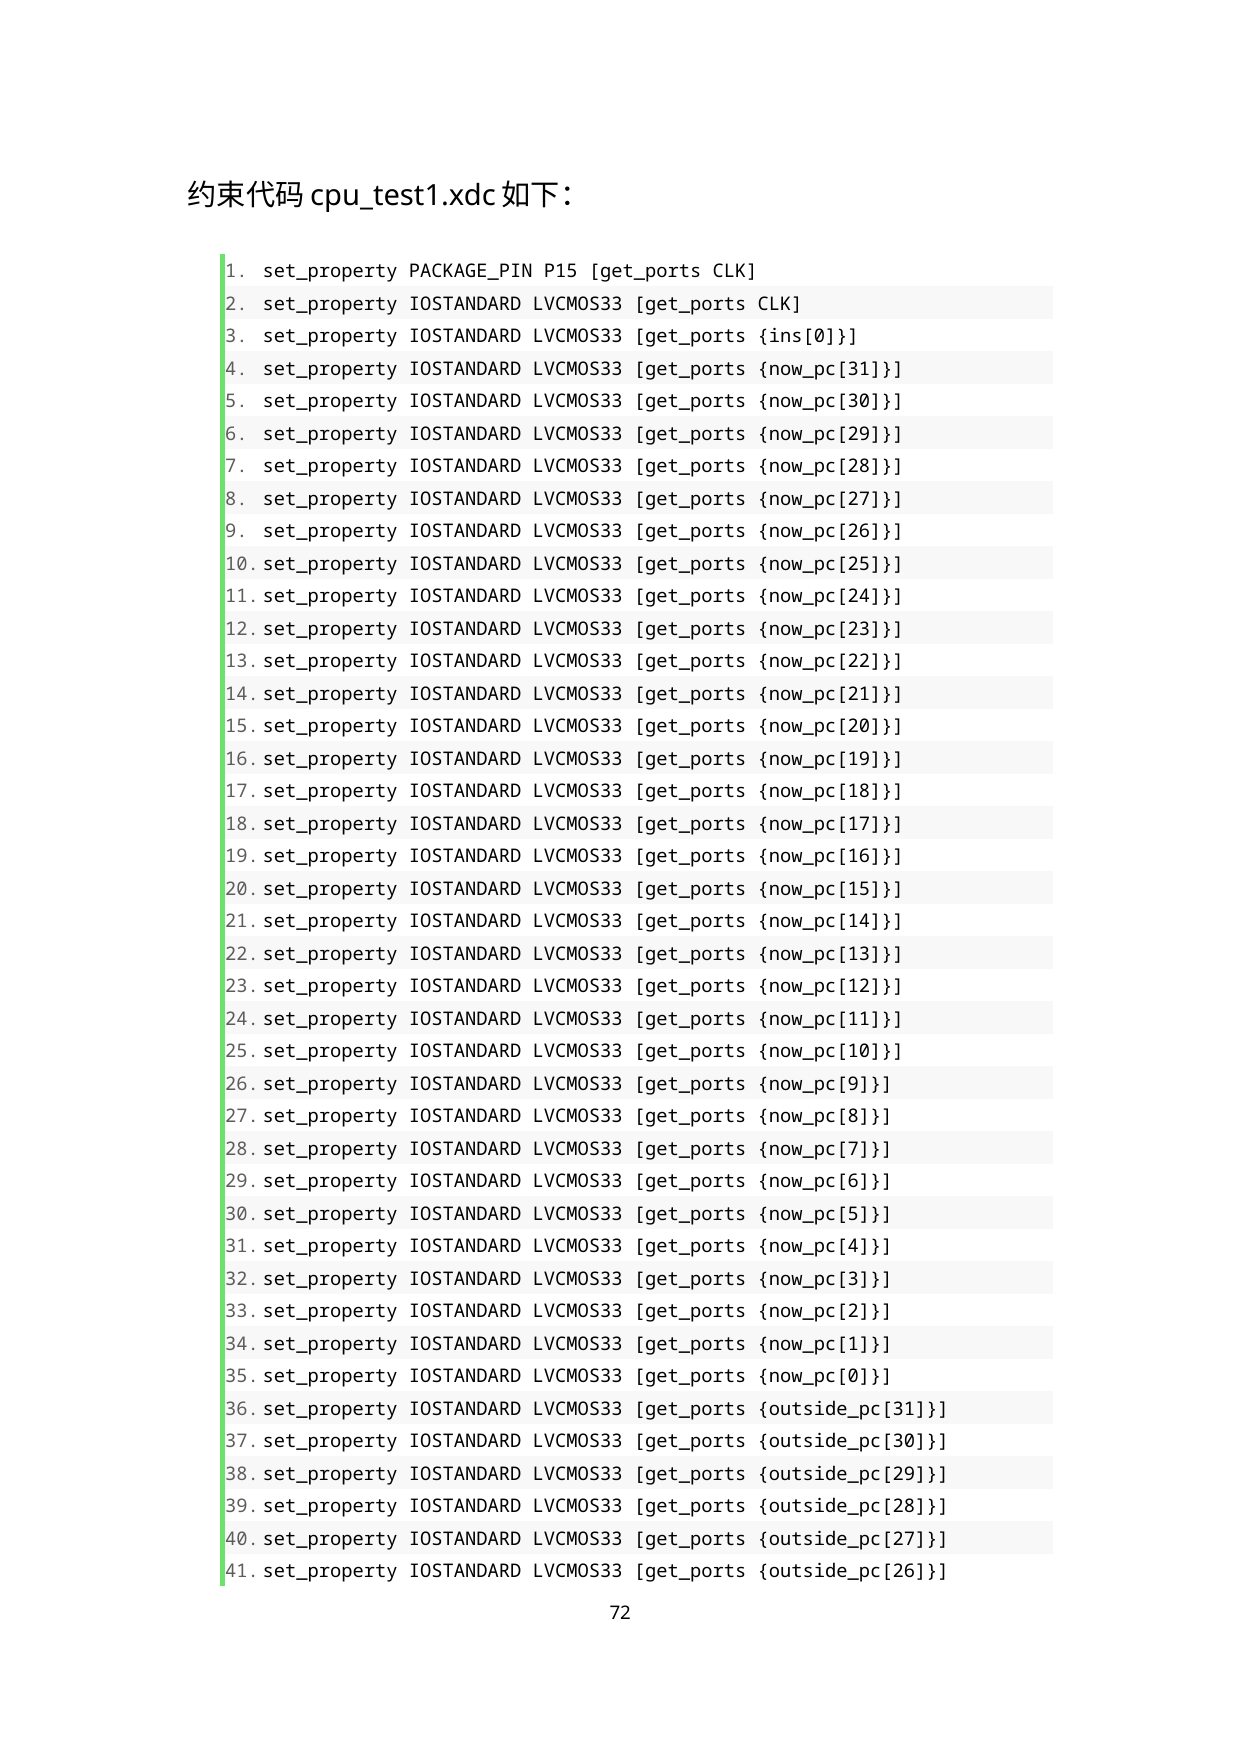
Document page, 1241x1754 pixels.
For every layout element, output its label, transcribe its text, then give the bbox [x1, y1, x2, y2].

list set_property IOSTANDARD LVCMOS33 [get_ports {now_pc[3]}] [225, 1261, 1053, 1294]
list set_property IOSTANDARD LVCMOS33 [get_ports {now_pc[29]}] [225, 416, 1053, 449]
list set_property IOSTANDARD LVCMOS33 [get_ports {outside_pc[28]}] [225, 1489, 1053, 1521]
list set_property PACKAGE_PIN P15 [get_ports CLK] [225, 254, 1053, 286]
list set_property IOSTANDARD LVCMOS33 [get_ports {now_pc[30]}] [225, 384, 1053, 416]
list set_property IOSTANDARD LVCMOS33 [get_ports {now_pc[18]}] [225, 774, 1053, 806]
list set_property IOSTANDARD LVCMOS33 [get_ports {now_pc[5]}] [225, 1196, 1053, 1229]
list set_property IOSTANDARD LVCMOS33 [get_ports {outside_pc[29]}] [225, 1456, 1053, 1489]
list set_property IOSTANDARD LVCMOS33 [get_ports {now_pc[6]}] [225, 1164, 1053, 1196]
list set_property IOSTANDARD LVCMOS33 [get_ports {now_pc[13]}] [225, 936, 1053, 969]
list set_property IOSTANDARD LVCMOS33 [get_ports {now_pc[28]}] [225, 449, 1053, 481]
list set_property IOSTANDARD LVCMOS33 [get_ports {now_pc[27]}] [225, 481, 1053, 514]
list set_property IOSTANDARD LVCMOS33 [get_ports {now_pc[1]}] [225, 1326, 1053, 1359]
list set_property IOSTANDARD LVCMOS33 [get_ports {now_pc[22]}] [225, 644, 1053, 676]
list set_property IOSTANDARD LVCMOS33 [get_ports {now_pc[15]}] [225, 871, 1053, 904]
list set_property IOSTANDARD LVCMOS33 [get_ports {ins[0]}] [225, 319, 1053, 351]
list set_property IOSTANDARD LVCMOS33 [get_ports {now_pc[9]}] [225, 1066, 1053, 1099]
list set_property IOSTANDARD LVCMOS33 [get_ports {now_pc[17]}] [225, 806, 1053, 839]
list set_property IOSTANDARD LVCMOS33 [get_ports {now_pc[0]}] [226, 1359, 1053, 1391]
list set_property IOSTANDARD LVCMOS33 [get_ports {now_pc[8]}] [225, 1099, 1053, 1131]
list set_property IOSTANDARD LVCMOS33 [get_ports {now_pc[31]}] [225, 351, 1053, 384]
list set_property IOSTANDARD LVCMOS33 [get_ports {now_pc[2]}] [225, 1294, 1053, 1326]
list set_property IOSTANDARD LVCMOS33 [get_ports {now_pc[12]}] [225, 969, 1053, 1001]
list set_property IOSTANDARD LVCMOS33 [get_ports {outside_pc[30]}] [225, 1424, 1053, 1456]
list set_property IOSTANDARD LVCMOS33 [get_ports {now_pc[21]}] [225, 676, 1053, 709]
list set_property IOSTANDARD LVCMOS33 [get_ports {outside_pc[27]}] [225, 1521, 1053, 1554]
list set_property IOSTANDARD LVCMOS33 [get_ports {now_pc[23]}] [225, 611, 1053, 644]
list set_property IOSTANDARD LVCMOS33 [get_ports {now_pc[4]}] [225, 1229, 1053, 1261]
list set_property IOSTANDARD LVCMOS33 [get_ports {outside_pc[31]}] [225, 1391, 1053, 1424]
list set_property IOSTANDARD LVCMOS33 [get_ports {now_pc[7]}] [225, 1131, 1053, 1164]
list set_property IOSTANDARD LVCMOS33 [get_ports {now_pc[20]}] [225, 709, 1053, 741]
list set_property IOSTANDARD LVCMOS33 [get_ports {now_pc[19]}] [225, 741, 1053, 774]
list set_property IOSTANDARD LVCMOS33 [get_ports CLK] [225, 286, 1053, 319]
list set_property IOSTANDARD LVCMOS33 [get_ports {now_pc[26]}] [225, 514, 1053, 546]
list set_property IOSTANDARD LVCMOS33 [get_ports {now_pc[11]}] [225, 1001, 1053, 1034]
list set_property IOSTANDARD LVCMOS33 [get_ports {now_pc[14]}] [225, 904, 1053, 936]
list set_property IOSTANDARD LVCMOS33 [get_ports {outside_pc[26]}] [225, 1554, 1053, 1586]
list set_property IOSTANDARD LVCMOS33 [get_ports {now_pc[10]}] [225, 1034, 1053, 1066]
text 约束代码cpu_test1.xdc如下： [187, 160, 1053, 225]
list set_property IOSTANDARD LVCMOS33 [get_ports {now_pc[16]}] [225, 839, 1053, 871]
list set_property IOSTANDARD LVCMOS33 [get_ports {now_pc[25]}] [225, 546, 1053, 579]
list set_property IOSTANDARD LVCMOS33 [get_ports {now_pc[24]}] [225, 579, 1053, 611]
